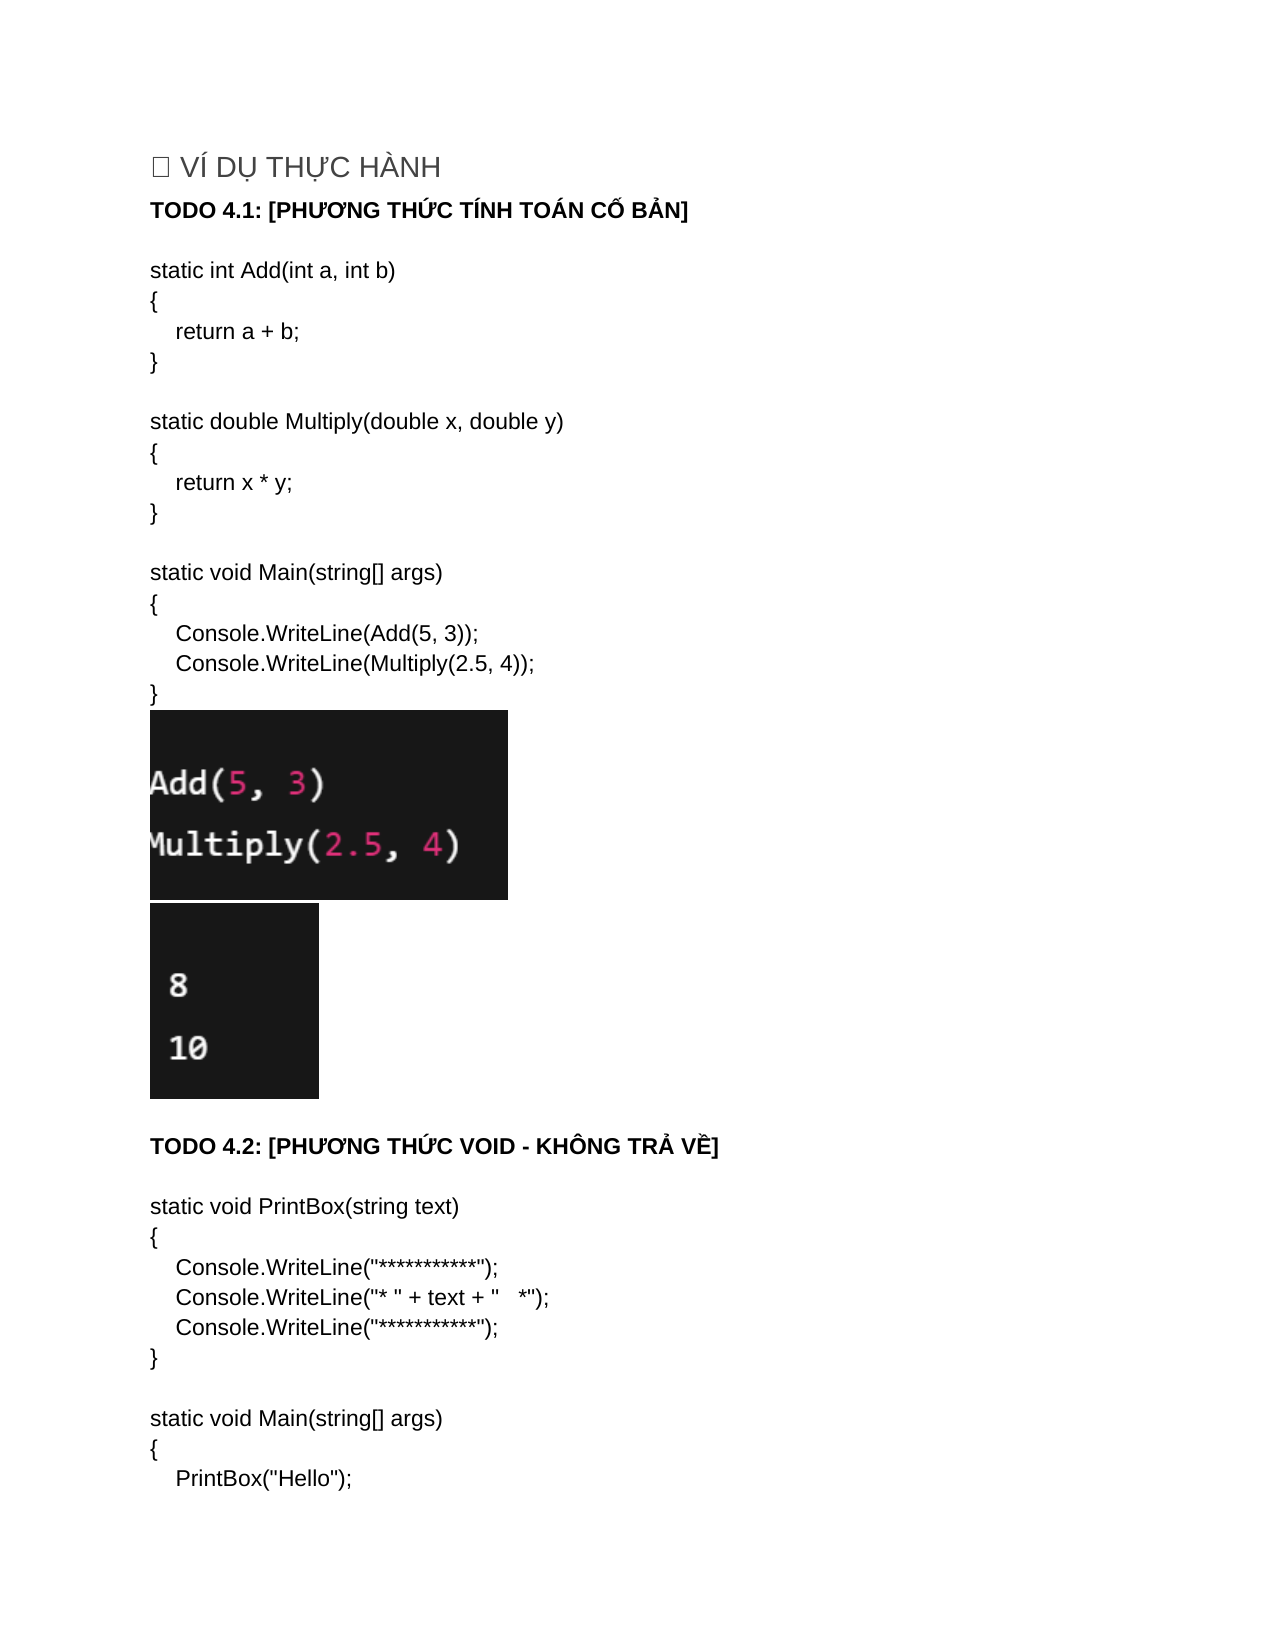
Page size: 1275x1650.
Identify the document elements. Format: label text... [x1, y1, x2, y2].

text Console.WriteLine("* " + text + " *"); [150, 1284, 1125, 1310]
text static void PrintBox(string text) [150, 1193, 1125, 1219]
text TODO 4.1: [PHƯƠNG THỨC TÍNH TOÁN CỐ BẢN] [150, 197, 1125, 223]
text PrintBox("Hello"); [150, 1465, 1125, 1491]
picture [150, 710, 508, 900]
text { [150, 438, 1125, 465]
text } [150, 1344, 1125, 1371]
text } [150, 680, 1125, 707]
text { [150, 589, 1125, 616]
text { [150, 1223, 1125, 1250]
text Console.WriteLine("***********"); [150, 1253, 1125, 1280]
text return x * y; [150, 469, 1125, 495]
text static void Main(string[] args) [150, 1404, 1125, 1431]
text } [150, 499, 1125, 525]
picture [150, 903, 319, 1099]
text } [150, 348, 1125, 374]
text { [150, 287, 1125, 314]
text { [150, 1435, 1125, 1461]
text static double Multiply(double x, double y) [150, 408, 1125, 435]
text Console.WriteLine("***********"); [150, 1314, 1125, 1340]
text return a + b; [150, 318, 1125, 344]
text Console.WriteLine(Add(5, 3)); [150, 620, 1125, 646]
subtitle 📝 VÍ DỤ THỰC HÀNH [150, 150, 1125, 183]
text static void Main(string[] args) [150, 559, 1125, 586]
text TODO 4.2: [PHƯƠNG THỨC VOID - KHÔNG TRẢ VỀ] [150, 1133, 1125, 1159]
text static int Add(int a, int b) [150, 257, 1125, 284]
text Console.WriteLine(Multiply(2.5, 4)); [150, 650, 1125, 676]
